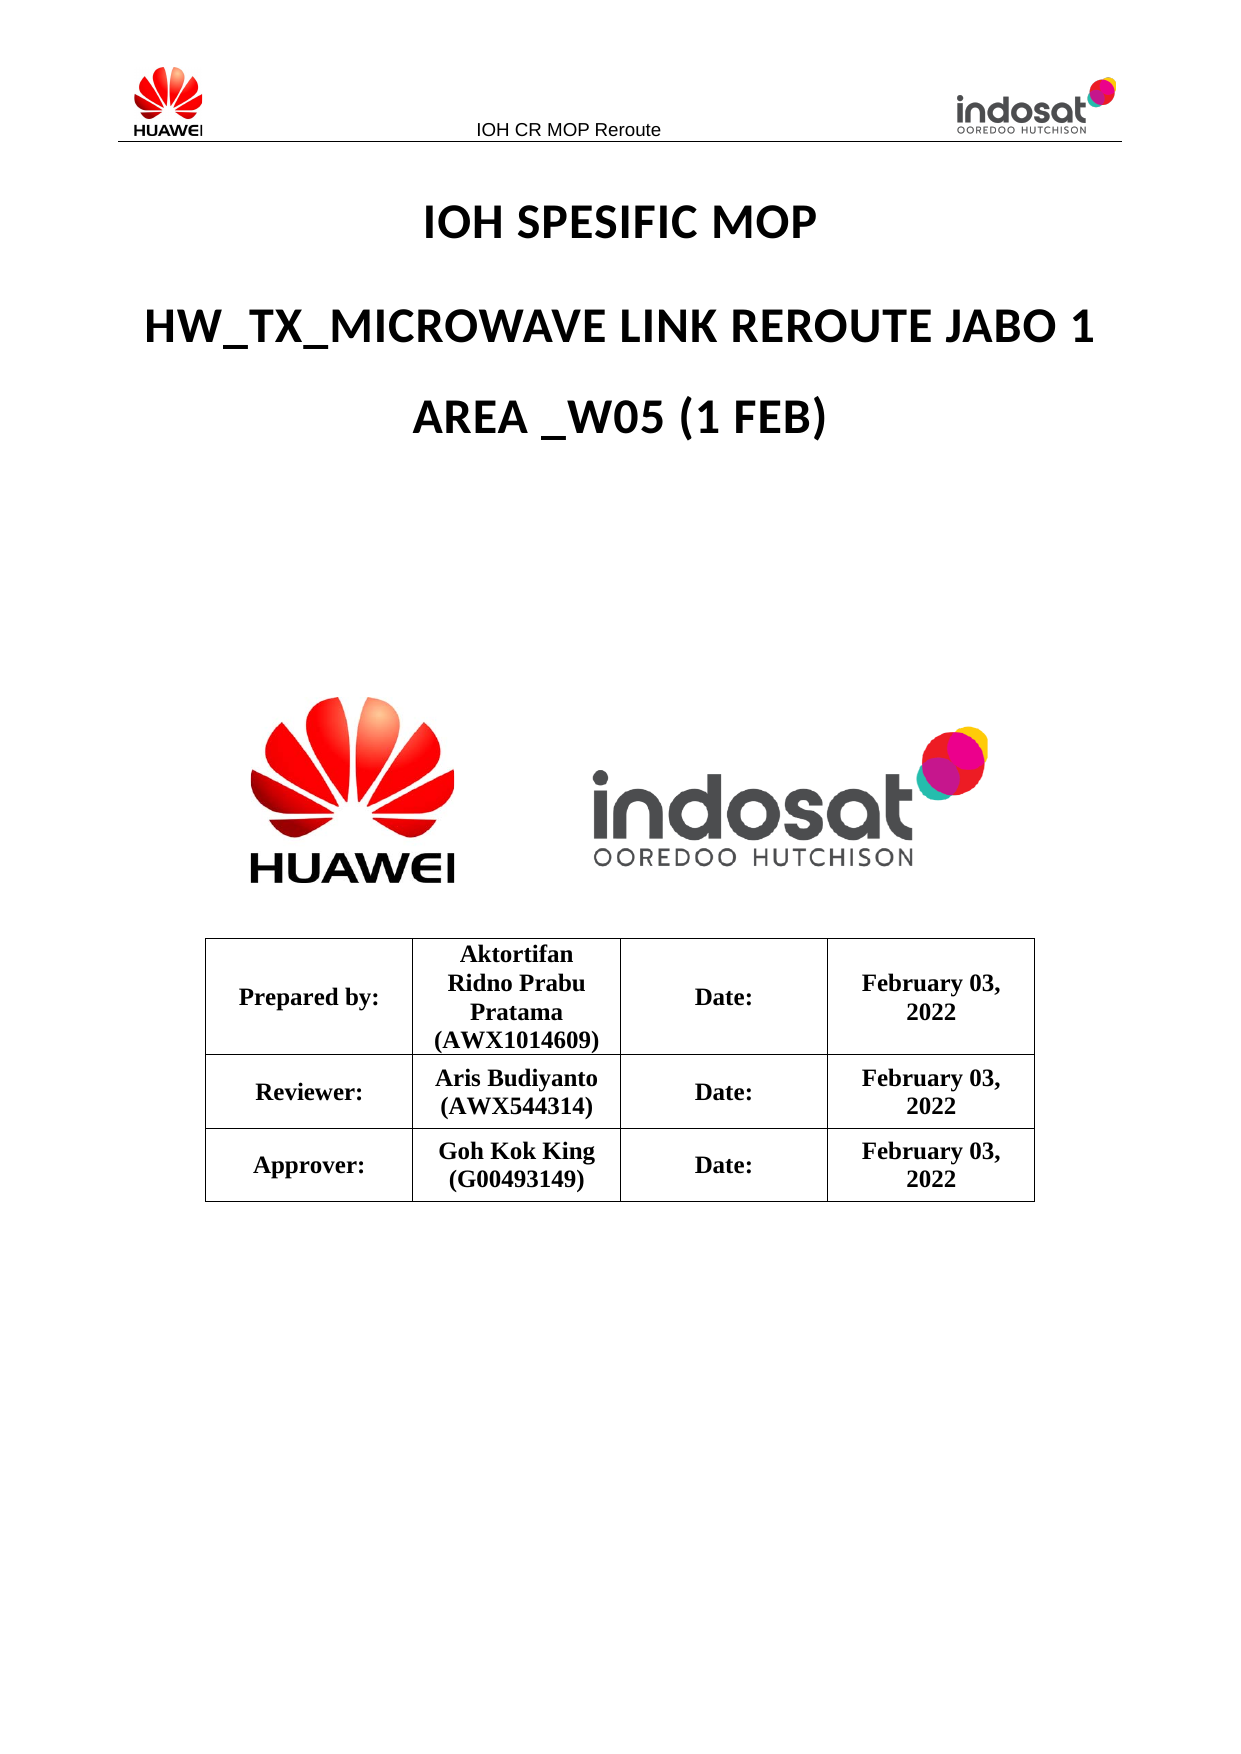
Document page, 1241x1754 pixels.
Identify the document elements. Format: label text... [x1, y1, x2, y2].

table_header Aktortifan Ridno Prabu Pratama (AWX1014609) [413, 939, 620, 1054]
table_header February 03, 2022 [828, 939, 1034, 1054]
table_cell Reviewer: [206, 1055, 412, 1127]
table_cell Date: [621, 1055, 827, 1127]
table_cell Aris Budiyanto (AWX544314) [413, 1055, 620, 1127]
table_cell Approver: [206, 1129, 412, 1201]
table_header Date: [621, 939, 827, 1054]
picture [528, 713, 990, 883]
text HW_TX_Microwave Link Reroute JABO 1 Area _W05 (1 Feb) [118, 294, 1122, 446]
table_cell February 03, 2022 [828, 1055, 1034, 1127]
table_cell Date: [621, 1129, 827, 1201]
text IOH Spesific MOP [118, 190, 1122, 251]
table_cell February 03, 2022 [828, 1129, 1034, 1201]
picture [134, 67, 203, 136]
table_header Prepared by: [206, 939, 412, 1054]
picture [250, 697, 455, 883]
table_cell Goh Kok King (G00493149) [413, 1129, 620, 1201]
picture [931, 72, 1117, 141]
